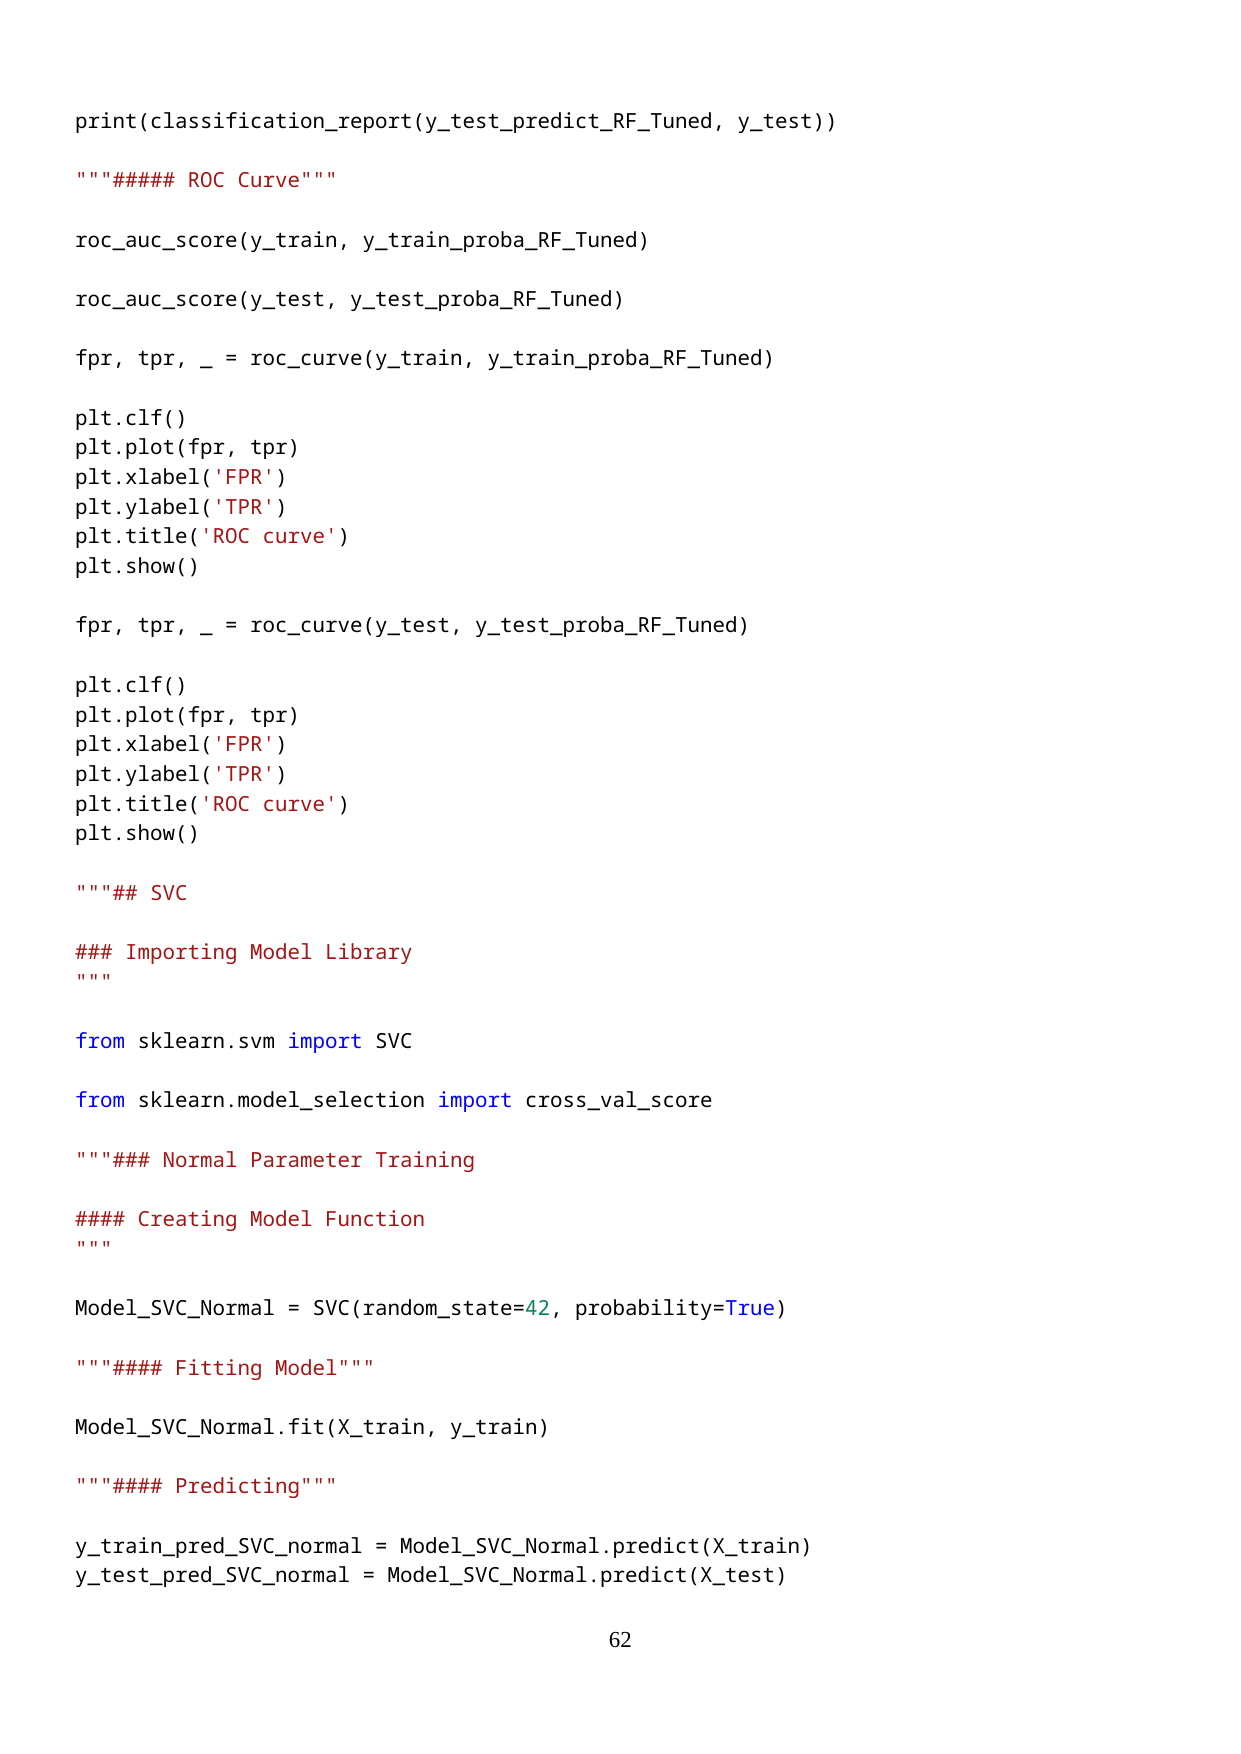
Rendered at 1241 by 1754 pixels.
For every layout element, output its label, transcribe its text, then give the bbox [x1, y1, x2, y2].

text fpr, tpr, _ = roc_curve(y_train, y_train_proba_RF_Tuned) [75, 342, 1165, 372]
text y_test_pred_SVC_normal = Model_SVC_Normal.predict(X_test) [75, 1559, 1165, 1589]
text plt.xlabel('FPR') [75, 728, 1165, 758]
text Model_SVC_Normal = SVC(random_state=42, probability=True) [75, 1292, 1165, 1322]
text plt.clf() [75, 402, 1165, 431]
text plt.plot(fpr, tpr) [75, 431, 1165, 461]
text print(classification_report(y_test_predict_RF_Tuned, y_test)) [75, 105, 1165, 134]
text """### Normal Parameter Training [75, 1144, 1165, 1173]
text """## SVC [75, 877, 1165, 906]
text """#### Fitting Model""" [75, 1352, 1165, 1381]
text """ [75, 1233, 1165, 1262]
text plt.clf() [75, 669, 1165, 698]
text plt.title('ROC curve') [75, 787, 1165, 817]
text plt.show() [75, 550, 1165, 580]
text plt.title('ROC curve') [75, 520, 1165, 550]
text plt.xlabel('FPR') [75, 461, 1165, 491]
text plt.plot(fpr, tpr) [75, 698, 1165, 728]
text """#### Predicting""" [75, 1470, 1165, 1500]
text """ [75, 966, 1165, 995]
text """##### ROC Curve""" [75, 164, 1165, 194]
text from sklearn.model_selection import cross_val_score [75, 1084, 1165, 1114]
text plt.ylabel('TPR') [75, 491, 1165, 520]
text ### Importing Model Library [75, 936, 1165, 966]
text Model_SVC_Normal.fit(X_train, y_train) [75, 1411, 1165, 1441]
text y_train_pred_SVC_normal = Model_SVC_Normal.predict(X_train) [75, 1530, 1165, 1559]
text roc_auc_score(y_train, y_train_proba_RF_Tuned) [75, 223, 1165, 253]
text from sklearn.svm import SVC [75, 1025, 1165, 1055]
text plt.ylabel('TPR') [75, 758, 1165, 787]
text roc_auc_score(y_test, y_test_proba_RF_Tuned) [75, 283, 1165, 312]
text fpr, tpr, _ = roc_curve(y_test, y_test_proba_RF_Tuned) [75, 609, 1165, 639]
text plt.show() [75, 817, 1165, 847]
text #### Creating Model Function [75, 1203, 1165, 1233]
